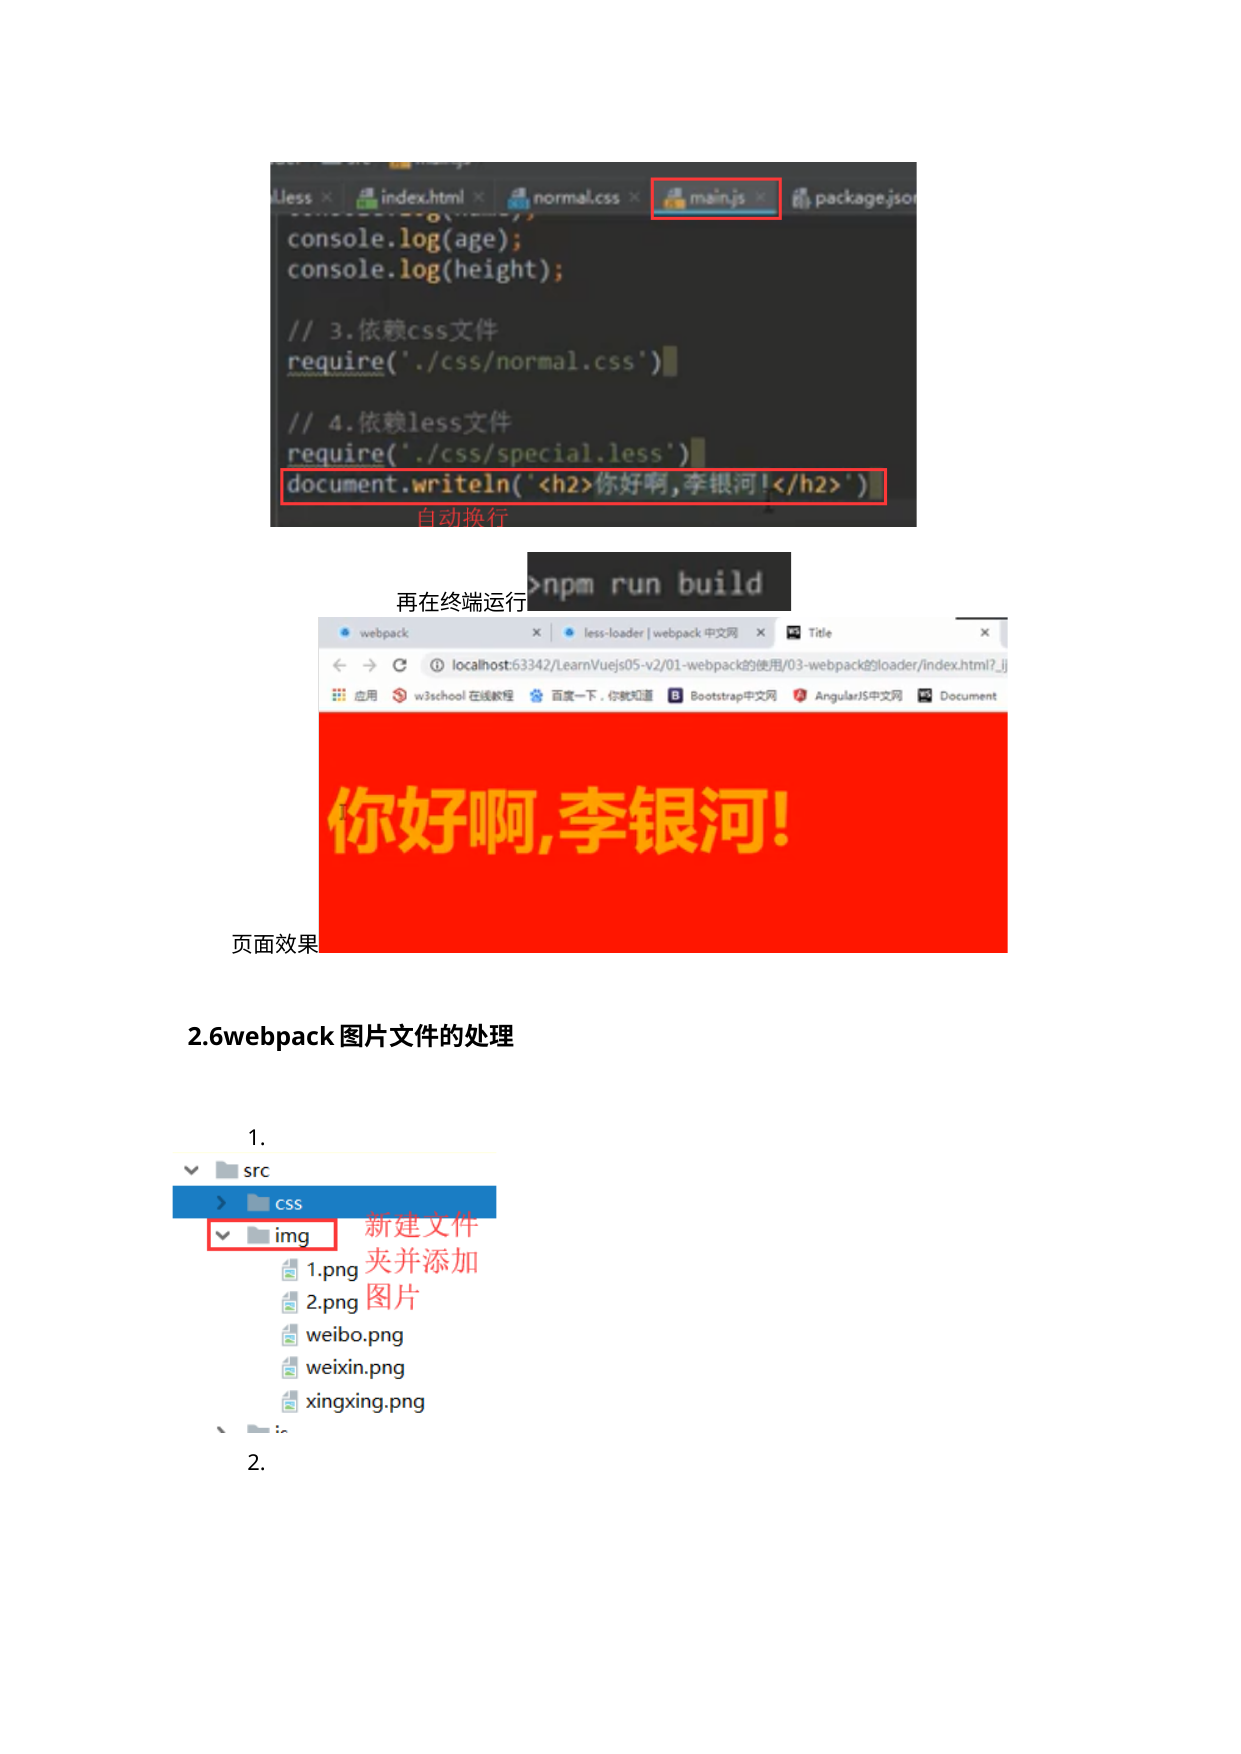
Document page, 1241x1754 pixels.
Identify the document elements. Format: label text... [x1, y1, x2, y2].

subtitle 2.6webpack图片文件的处理 [187, 1002, 1053, 1067]
picture [172, 1152, 497, 1433]
list 再在终端运行 [84, 552, 1103, 617]
picture [270, 162, 917, 527]
picture [318, 617, 1008, 953]
picture [527, 552, 792, 611]
